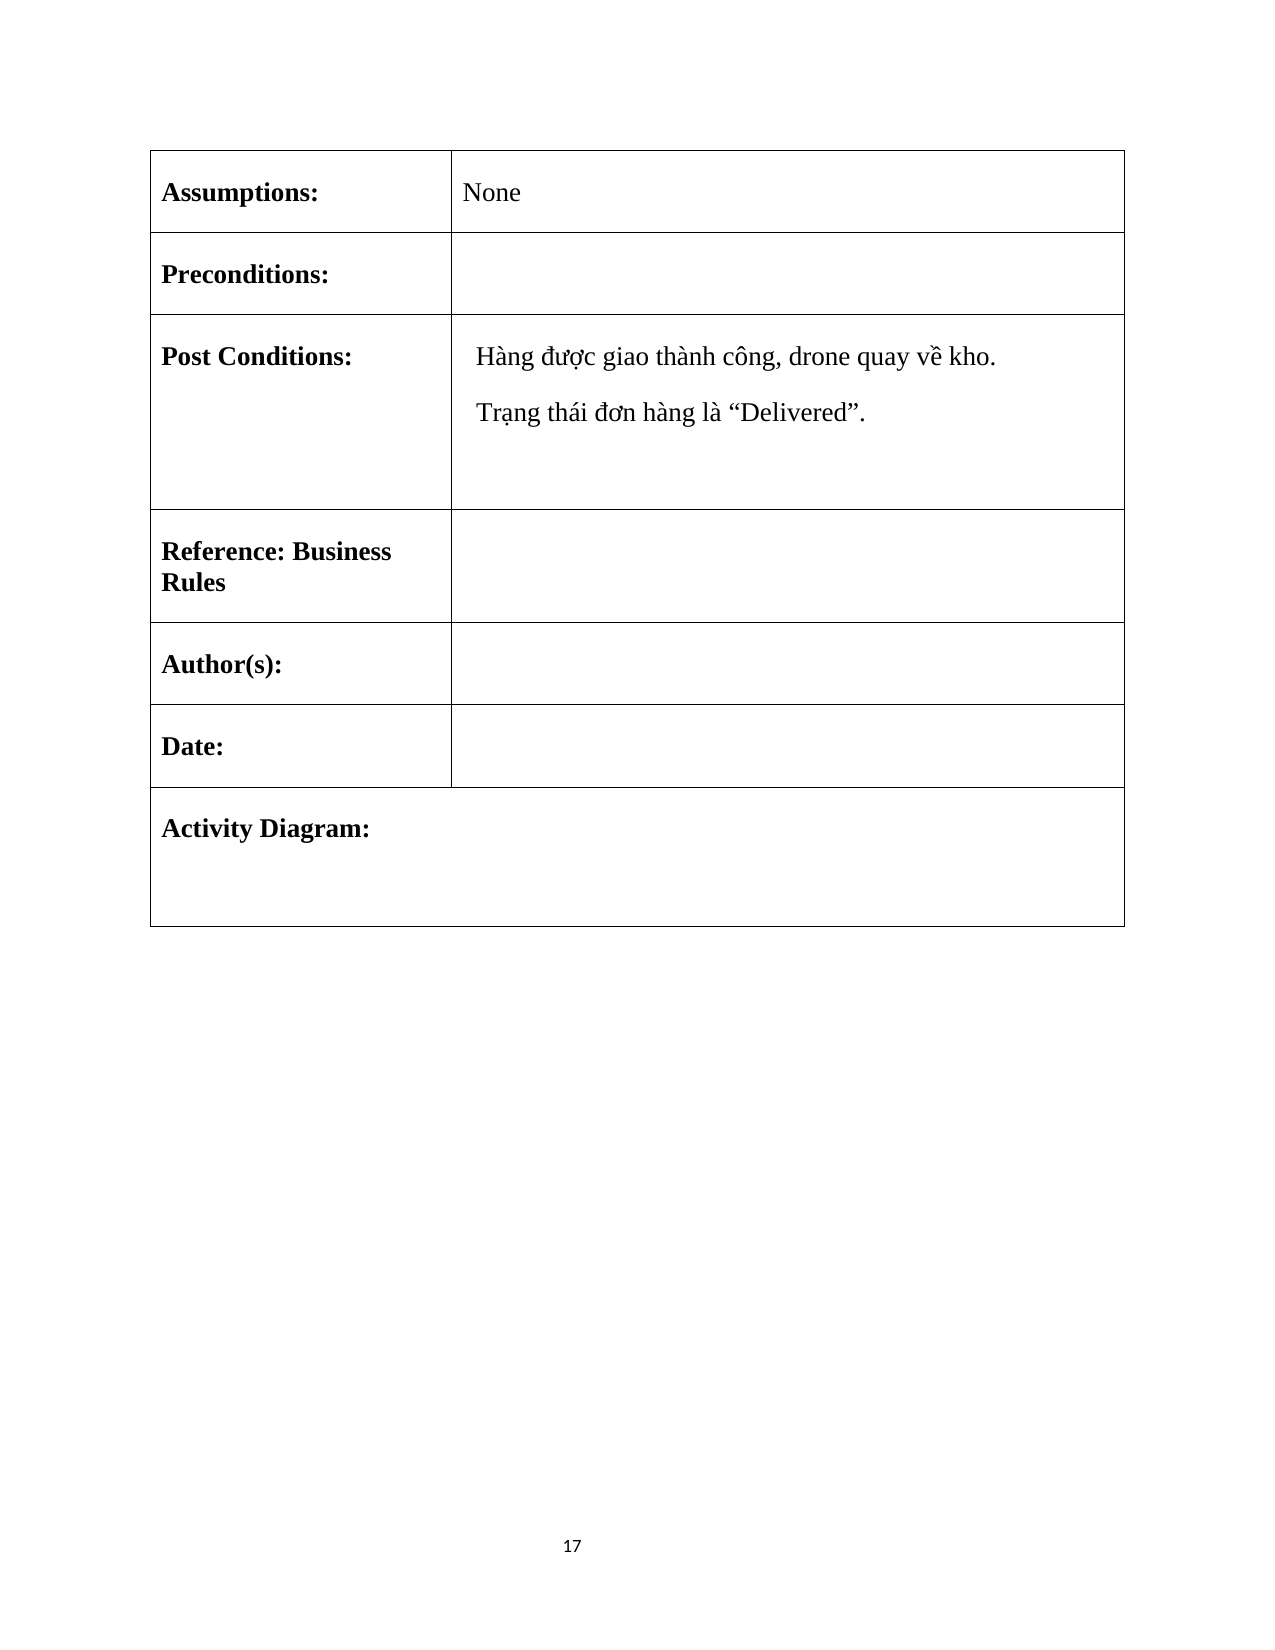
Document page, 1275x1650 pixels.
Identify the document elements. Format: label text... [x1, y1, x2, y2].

table_cell Reference: Business Rules [151, 510, 451, 622]
table_cell Author(s): [151, 623, 451, 704]
table_cell Date: [151, 705, 451, 787]
table_cell [452, 705, 1124, 787]
table_cell [452, 510, 1124, 622]
table_cell Hàng được giao thành công, drone quay về kho. Trạng thái đơn hàng là “Delivered”. [452, 315, 1124, 509]
table_cell [452, 233, 1124, 314]
table_cell Preconditions: [151, 233, 451, 314]
table_cell [452, 623, 1124, 704]
table_cell Activity Diagram: [151, 788, 1124, 926]
table_cell Post Conditions: [151, 315, 451, 509]
table_cell Assumptions: [151, 151, 451, 232]
table_cell None [452, 151, 1124, 232]
